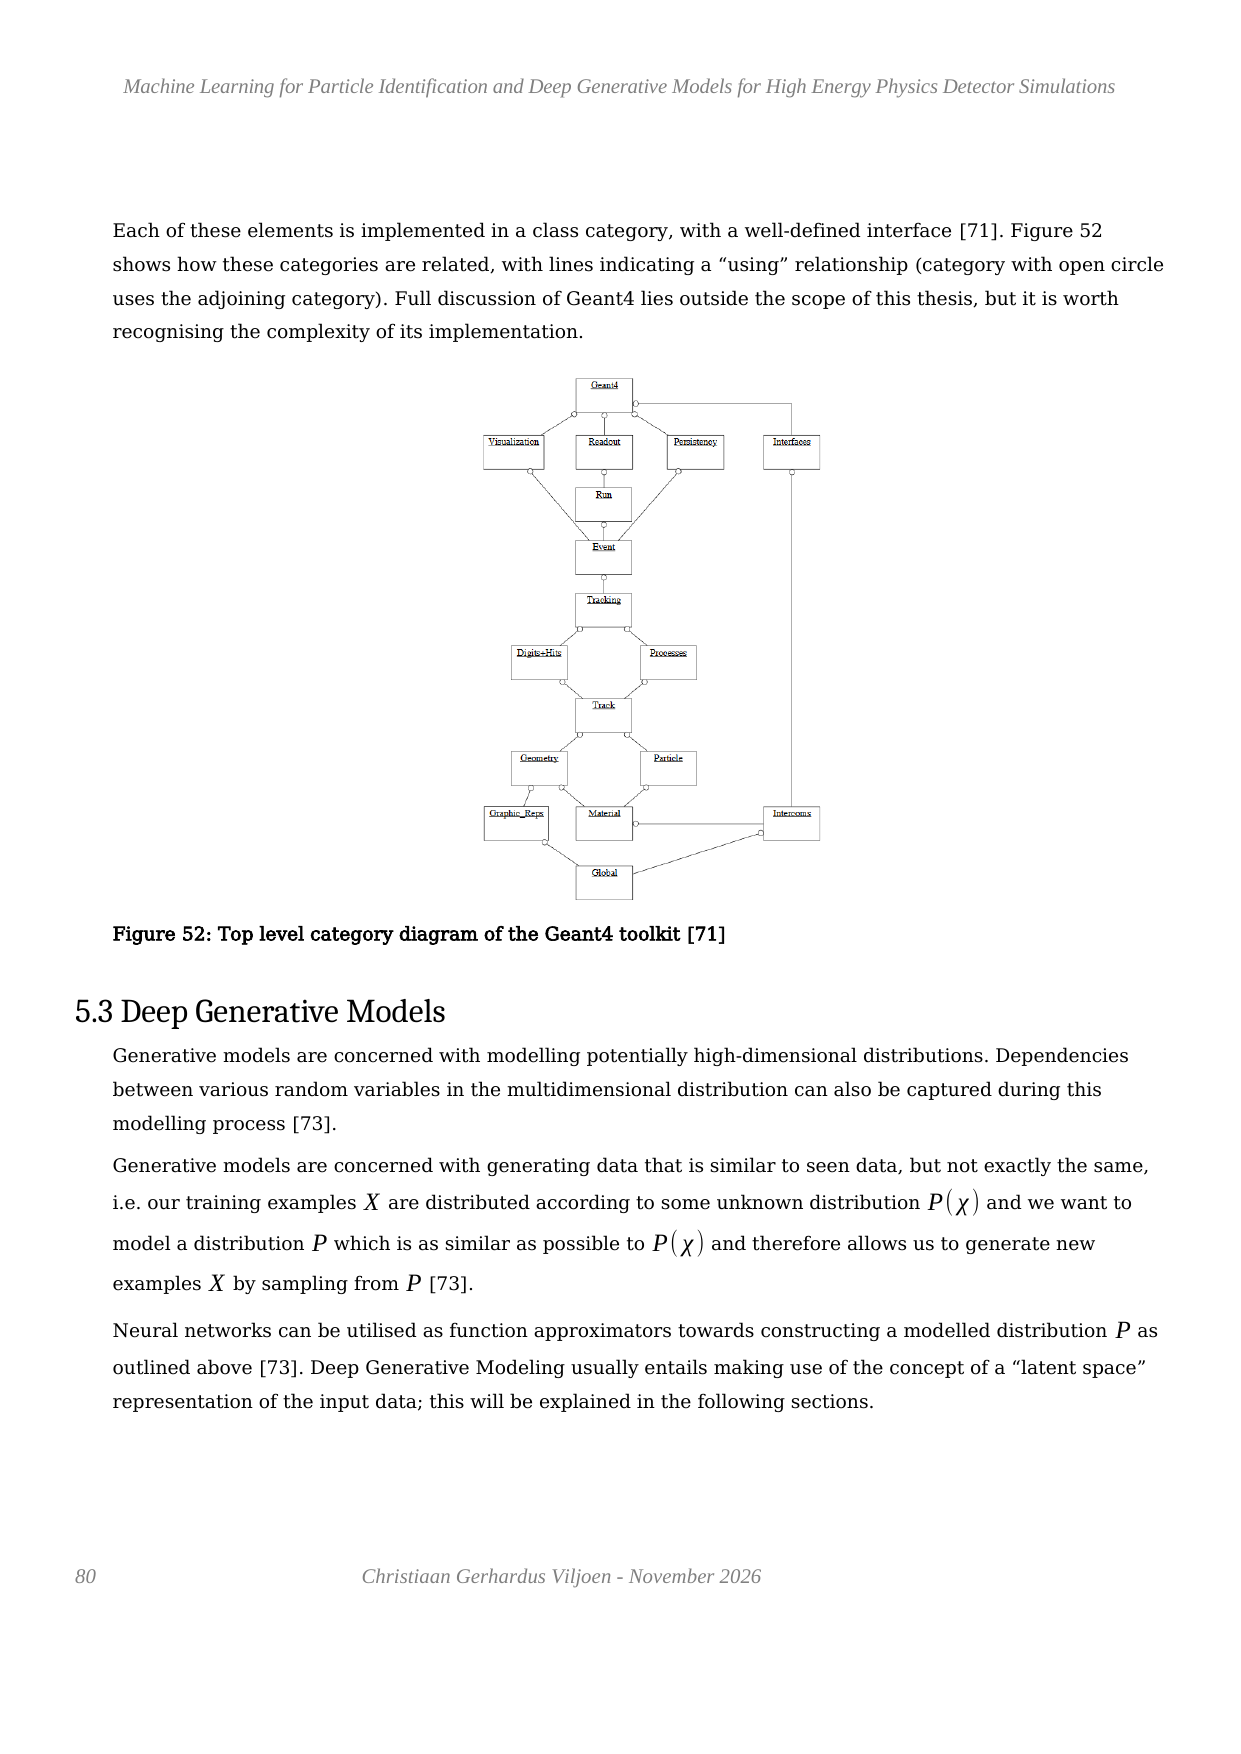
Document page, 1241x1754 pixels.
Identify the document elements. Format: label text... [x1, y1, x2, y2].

text Neural networks can be utilised as function approximators towards constructing a modelled distribution as outlined above . Deep Generative Modeling usually entails making use of the concept of a “latent space” representation of the input data; this will be explained in the following sections. [112, 1317, 1165, 1412]
picture [416, 362, 862, 902]
subtitle Deep Generative Models [75, 993, 1165, 1031]
text Figure 52: Top level category diagram of the Geant4 toolkit [112, 922, 1165, 944]
text Each of these elements is implemented in a class category, with a well-defined interface . Figure 52 shows how these categories are related, with lines indicating a “using” relationship (category with open circle uses the adjoining category). Full discussion of Geant4 lies outside the scope of this thesis, but it is worth recognising the complexity of its implementation. [112, 219, 1165, 343]
text Generative models are concerned with modelling potentially high-dimensional distributions. Dependencies between various random variables in the multidimensional distribution can also be captured during this modelling process . [112, 1044, 1165, 1134]
text Generative models are concerned with generating data that is similar to seen data, but not exactly the same, i.e. our training examples are distributed according to some unknown distribution and we want to model a distribution which is as similar as possible to and therefore allows us to generate new examples by sampling from . [112, 1153, 1165, 1297]
